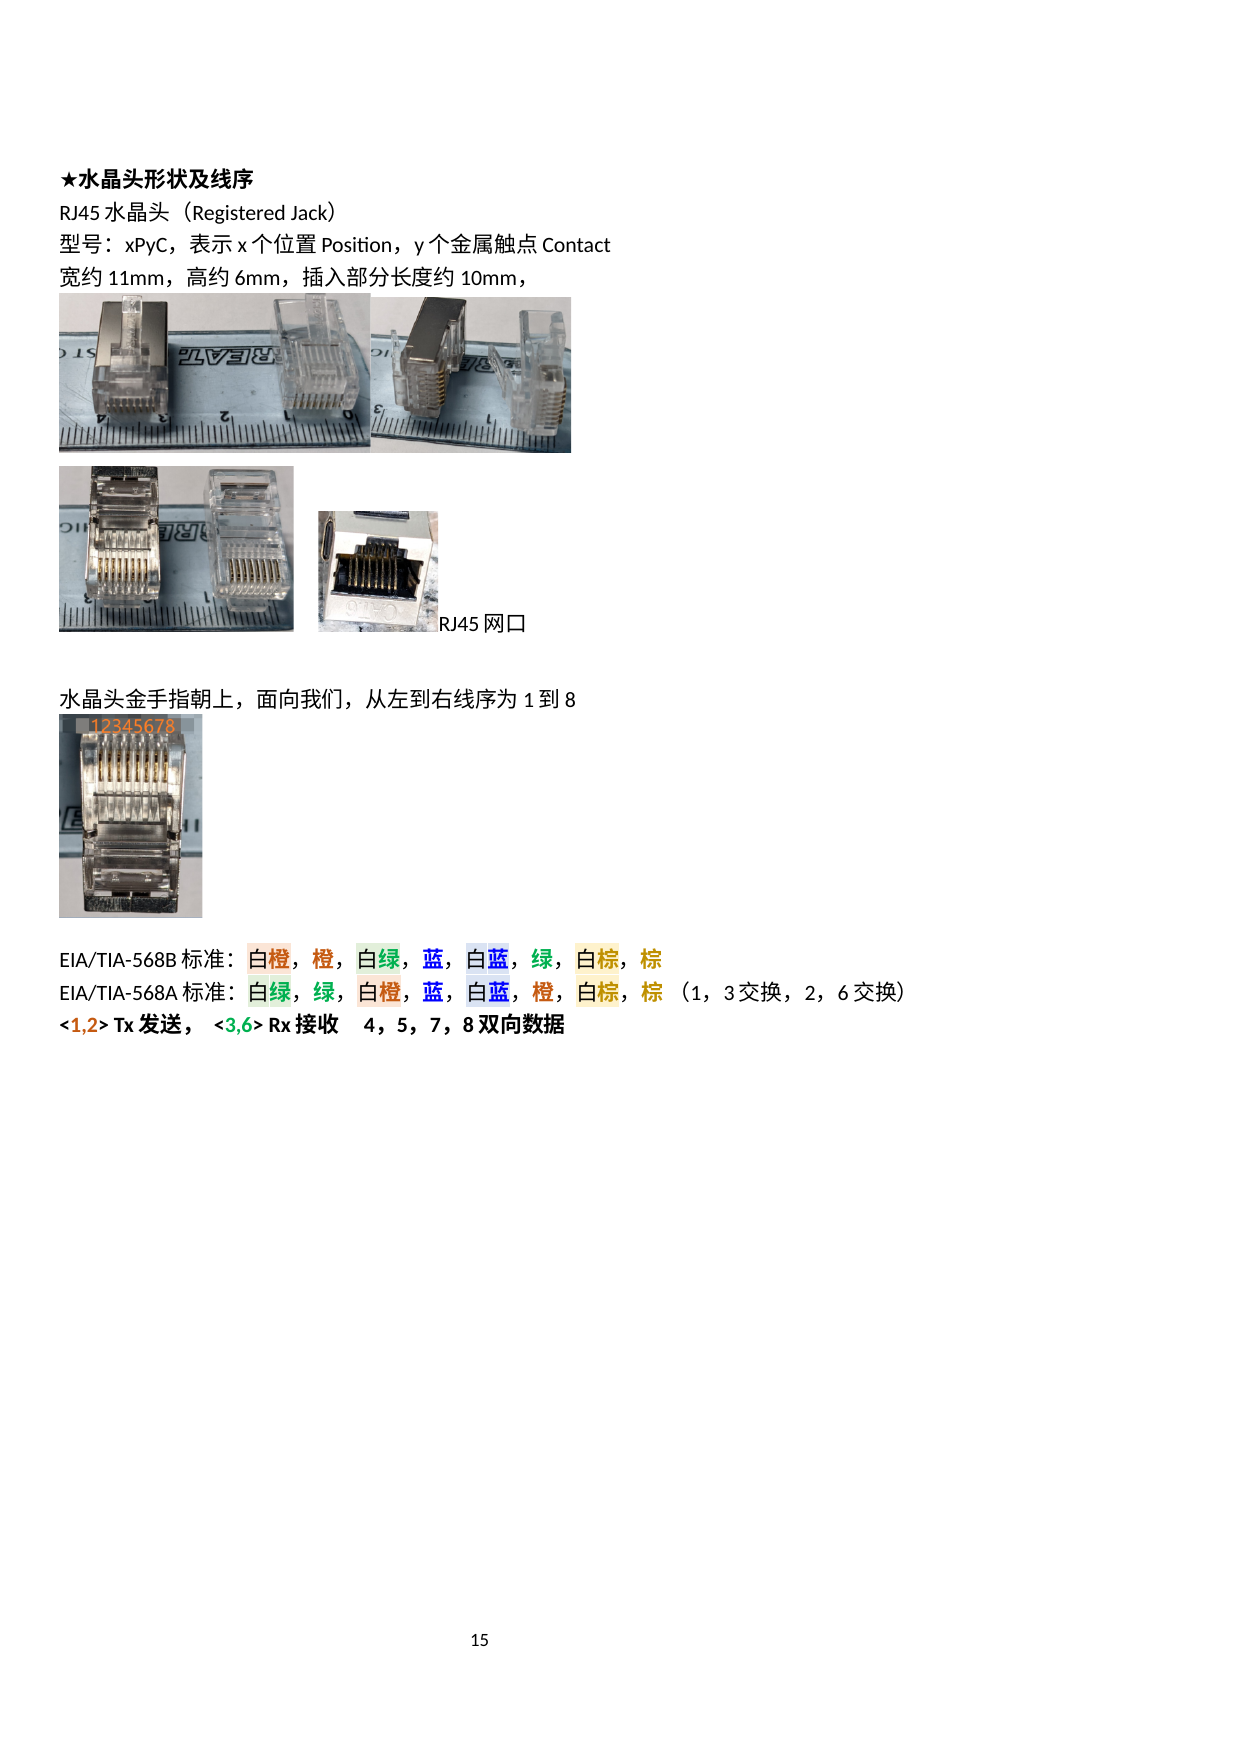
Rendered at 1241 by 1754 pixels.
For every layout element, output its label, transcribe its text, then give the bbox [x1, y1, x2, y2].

text 型号：xPyC，表示x个位置Position，y个金属触点Contact [59, 227, 1181, 259]
picture [59, 293, 572, 453]
text EIA/TIA-568B标准：白橙，橙，白绿，蓝，白蓝，绿，白棕，棕 [59, 942, 1181, 974]
text RJ45网口 [59, 454, 1181, 649]
text ★水晶头形状及线序 [59, 162, 1181, 194]
picture [59, 466, 294, 632]
text <1,2> Tx发送， <3,6> Rx接收 4，5，7，8双向数据 [59, 1007, 1181, 1039]
text 宽约11mm，高约6mm，插入部分长度约10mm， [59, 259, 1181, 292]
text EIA/TIA-568A标准：白绿，绿，白橙，蓝，白蓝，橙，白棕，棕 （1，3交换，2，6交换） [59, 974, 1181, 1007]
picture [318, 511, 439, 632]
text 水晶头金手指朝上，面向我们，从左到右线序为1到8 [59, 682, 1181, 714]
picture [59, 714, 203, 918]
text RJ45水晶头（Registered Jack） [59, 194, 1181, 227]
